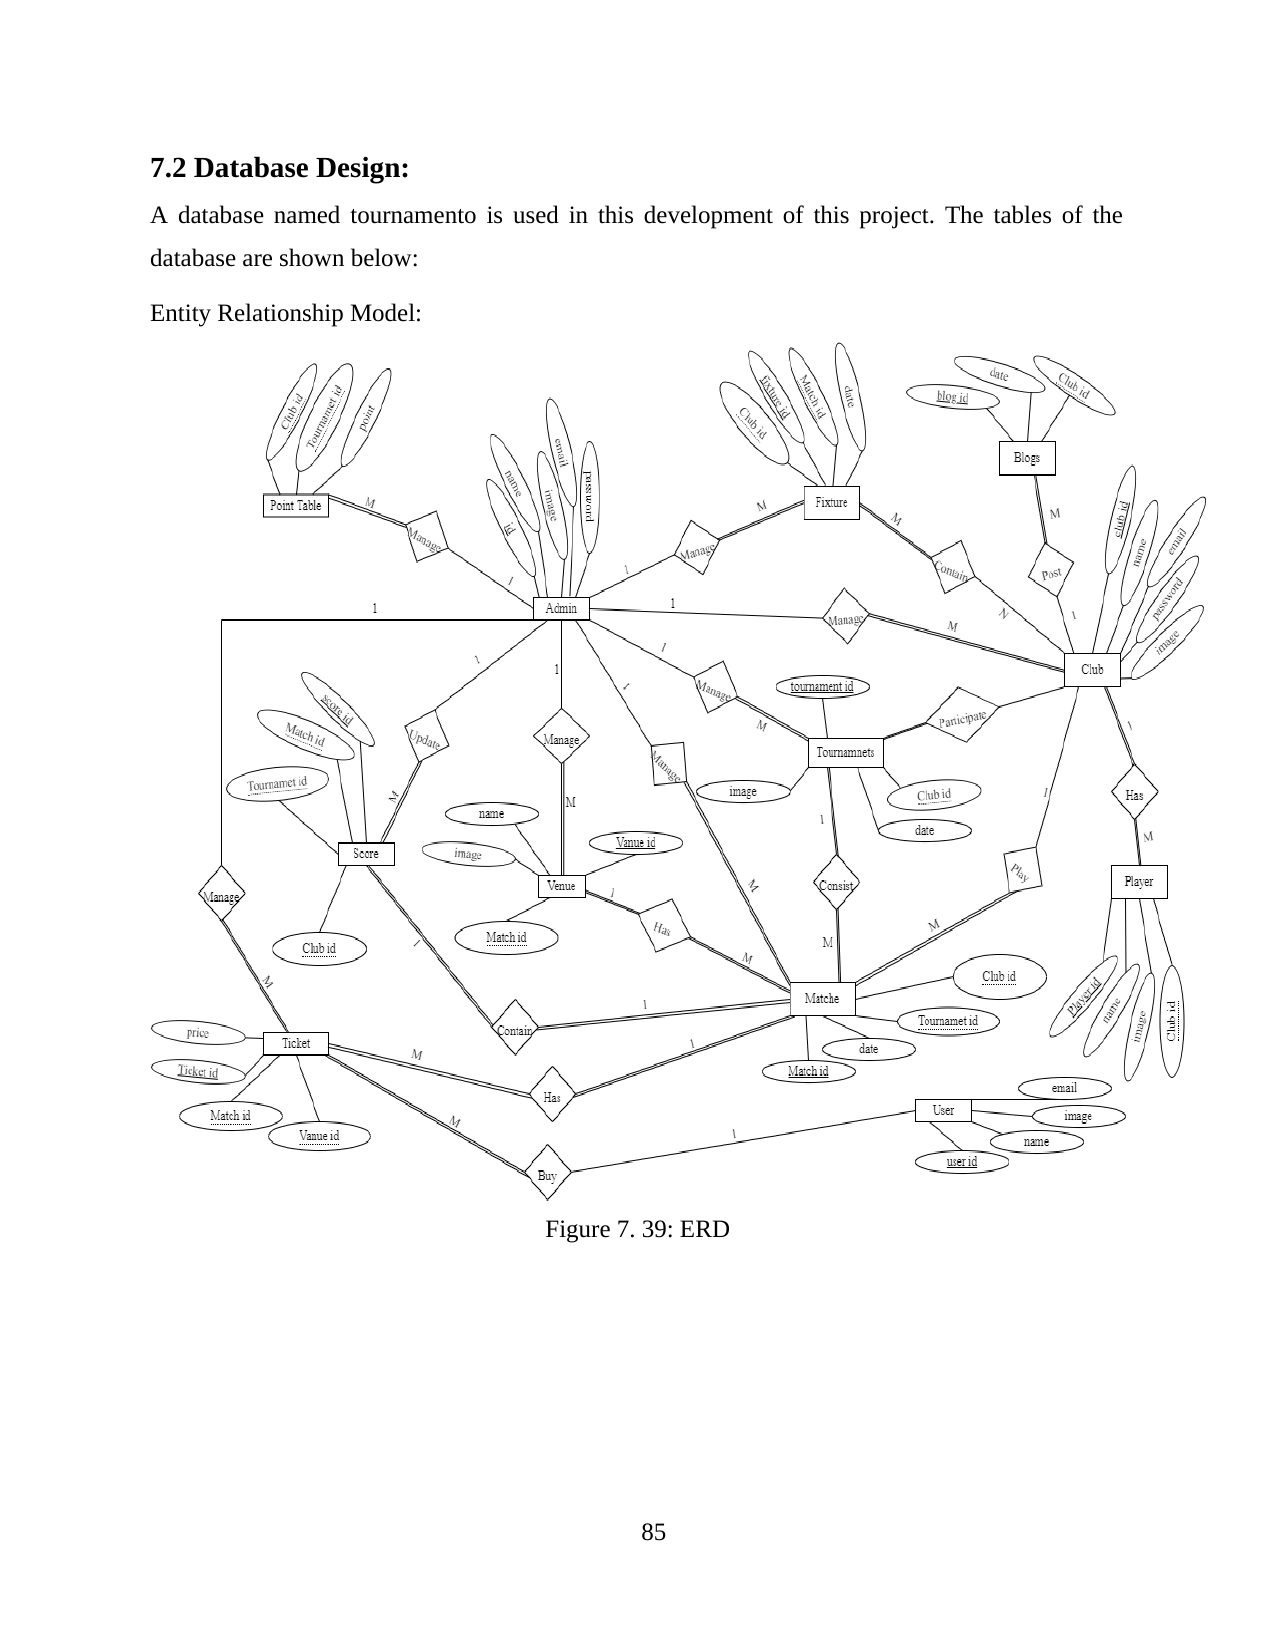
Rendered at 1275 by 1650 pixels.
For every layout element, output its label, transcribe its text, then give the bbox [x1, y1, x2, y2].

text Figure 7. 39: ERD [150, 1214, 1125, 1243]
subtitle 7.2 Database Design: [150, 150, 1125, 183]
text Entity Relationship Model: [150, 298, 1125, 327]
picture [150, 341, 1213, 1201]
text A database named tournamento is used in this development of this project. The tables of the database are shown below: [150, 200, 1125, 272]
